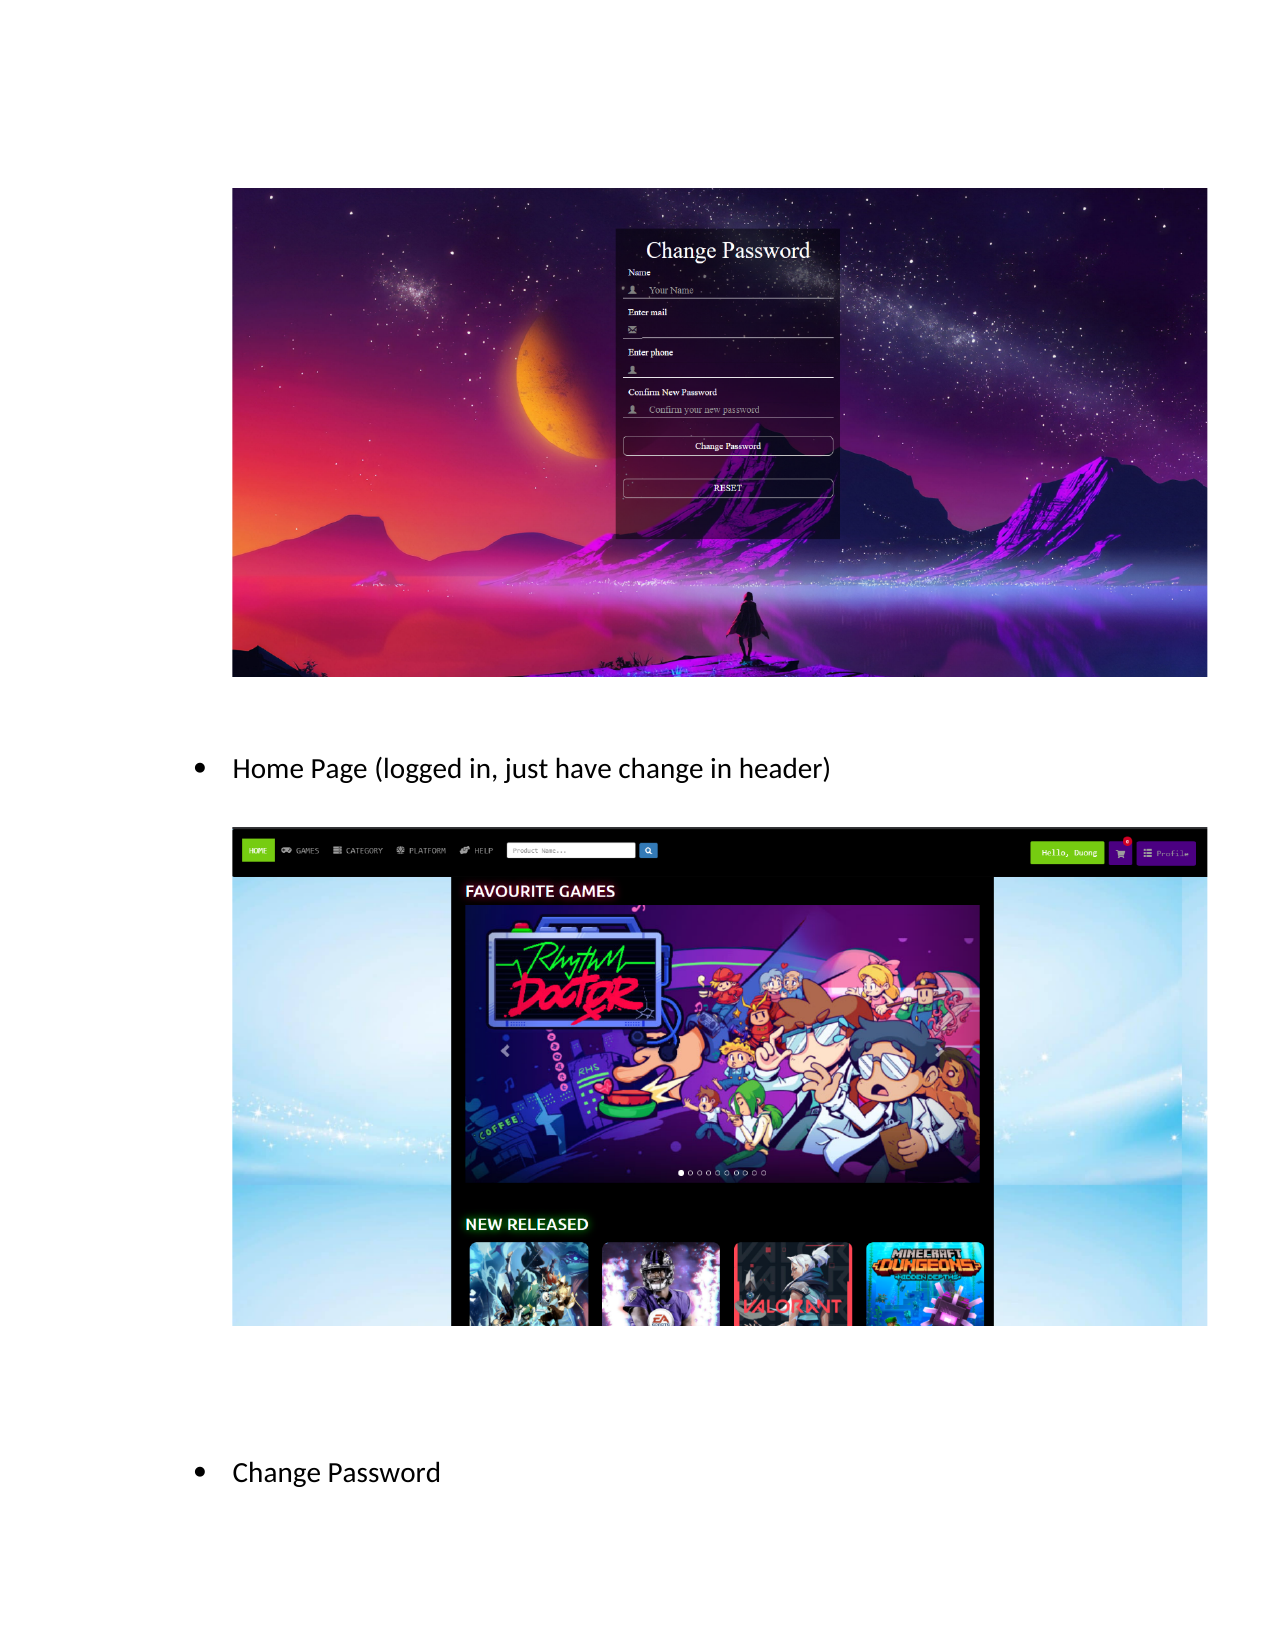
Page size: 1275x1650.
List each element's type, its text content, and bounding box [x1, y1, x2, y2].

list Home Page (logged in, just have change in header) [195, 751, 1125, 786]
picture [232, 188, 1208, 677]
picture [232, 827, 1208, 1326]
list Change Password [195, 1454, 1125, 1490]
